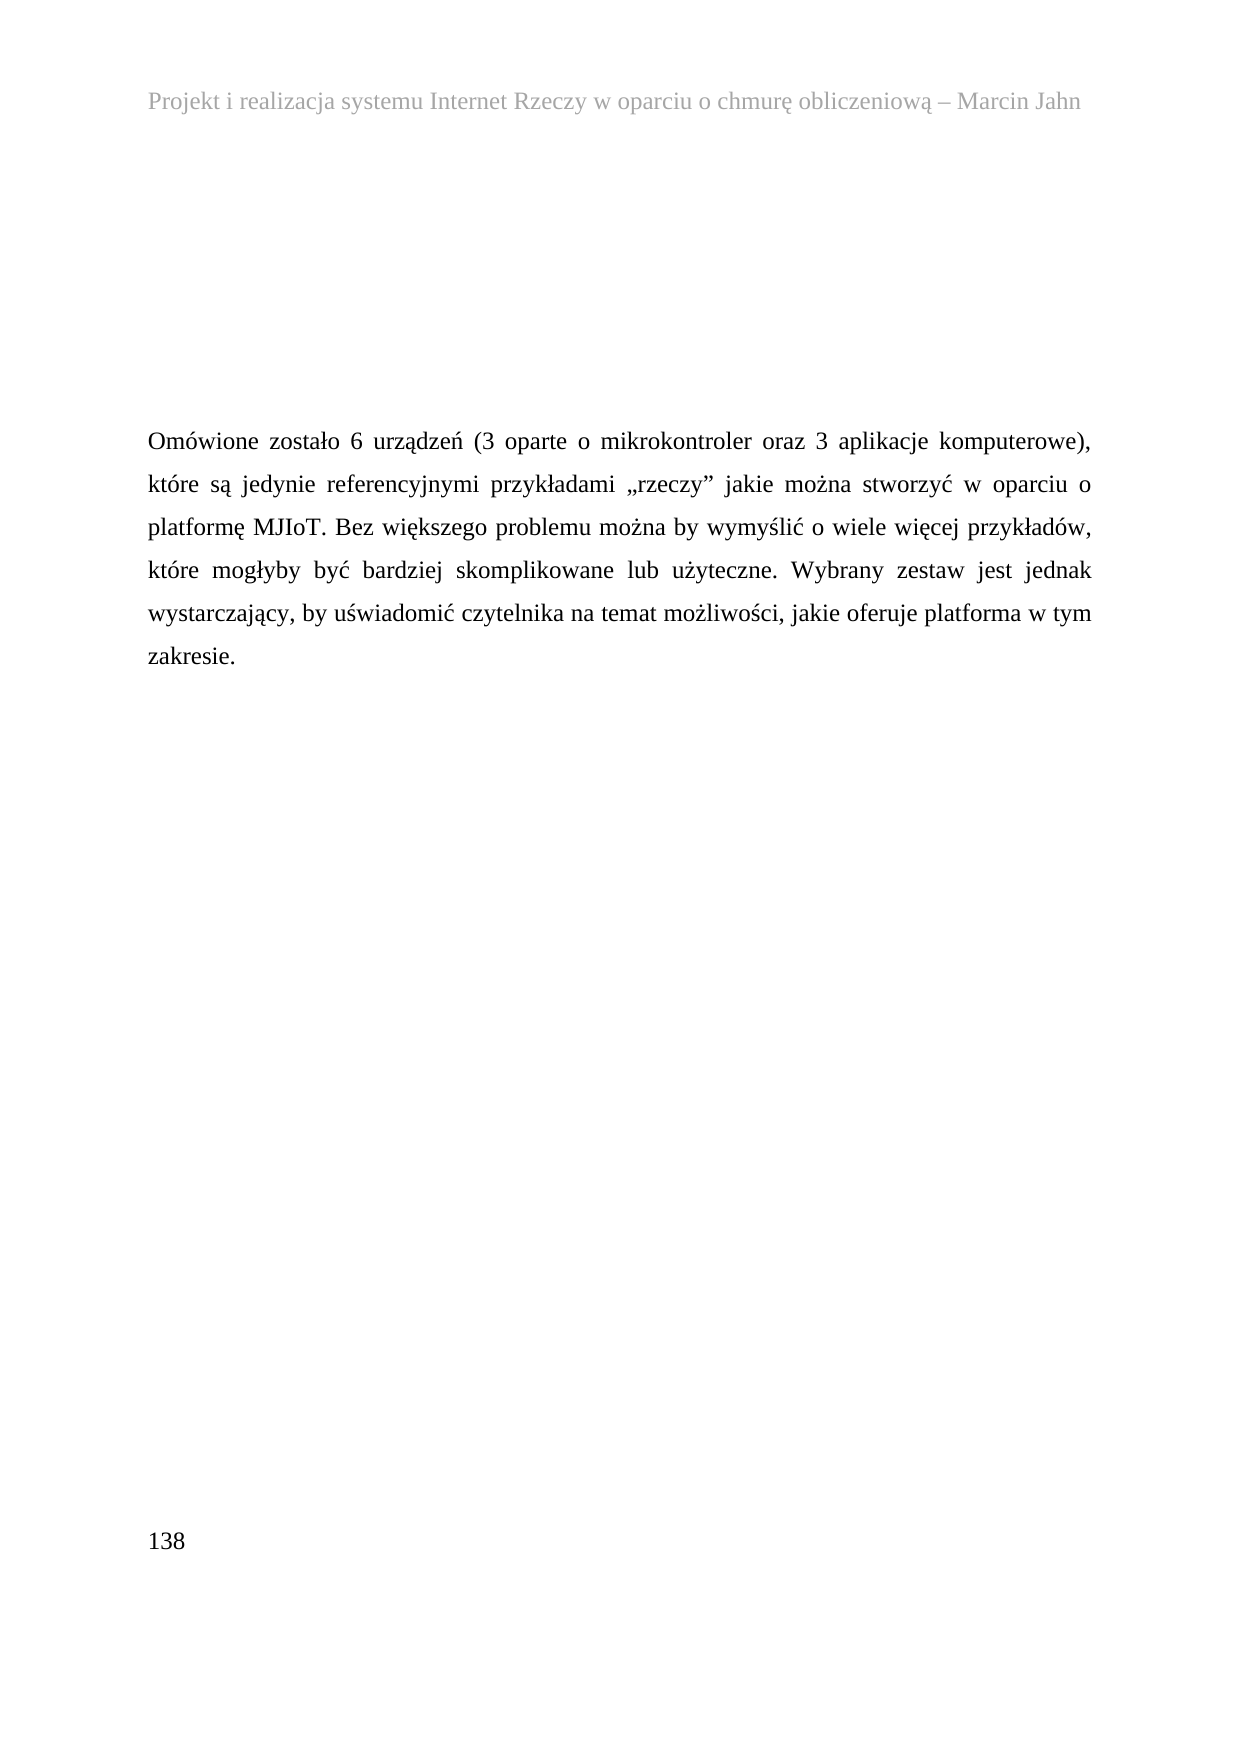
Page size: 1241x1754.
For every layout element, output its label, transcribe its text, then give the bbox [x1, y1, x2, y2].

text Omówione zostało 6 urządzeń (3 oparte o mikrokontroler oraz 3 aplikacje komputerowe), które są jedynie referencyjnymi przykładami „rzeczy” jakie można stworzyć w oparciu o platformę MJIoT. Bez większego problemu można by wymyślić o wiele więcej przykładów, które mogłyby być bardziej skomplikowane lub użyteczne. Wybrany zestaw jest jednak wystarczający, by uświadomić czytelnika na temat możliwości, jakie oferuje platforma w tym zakresie. [148, 426, 1093, 670]
